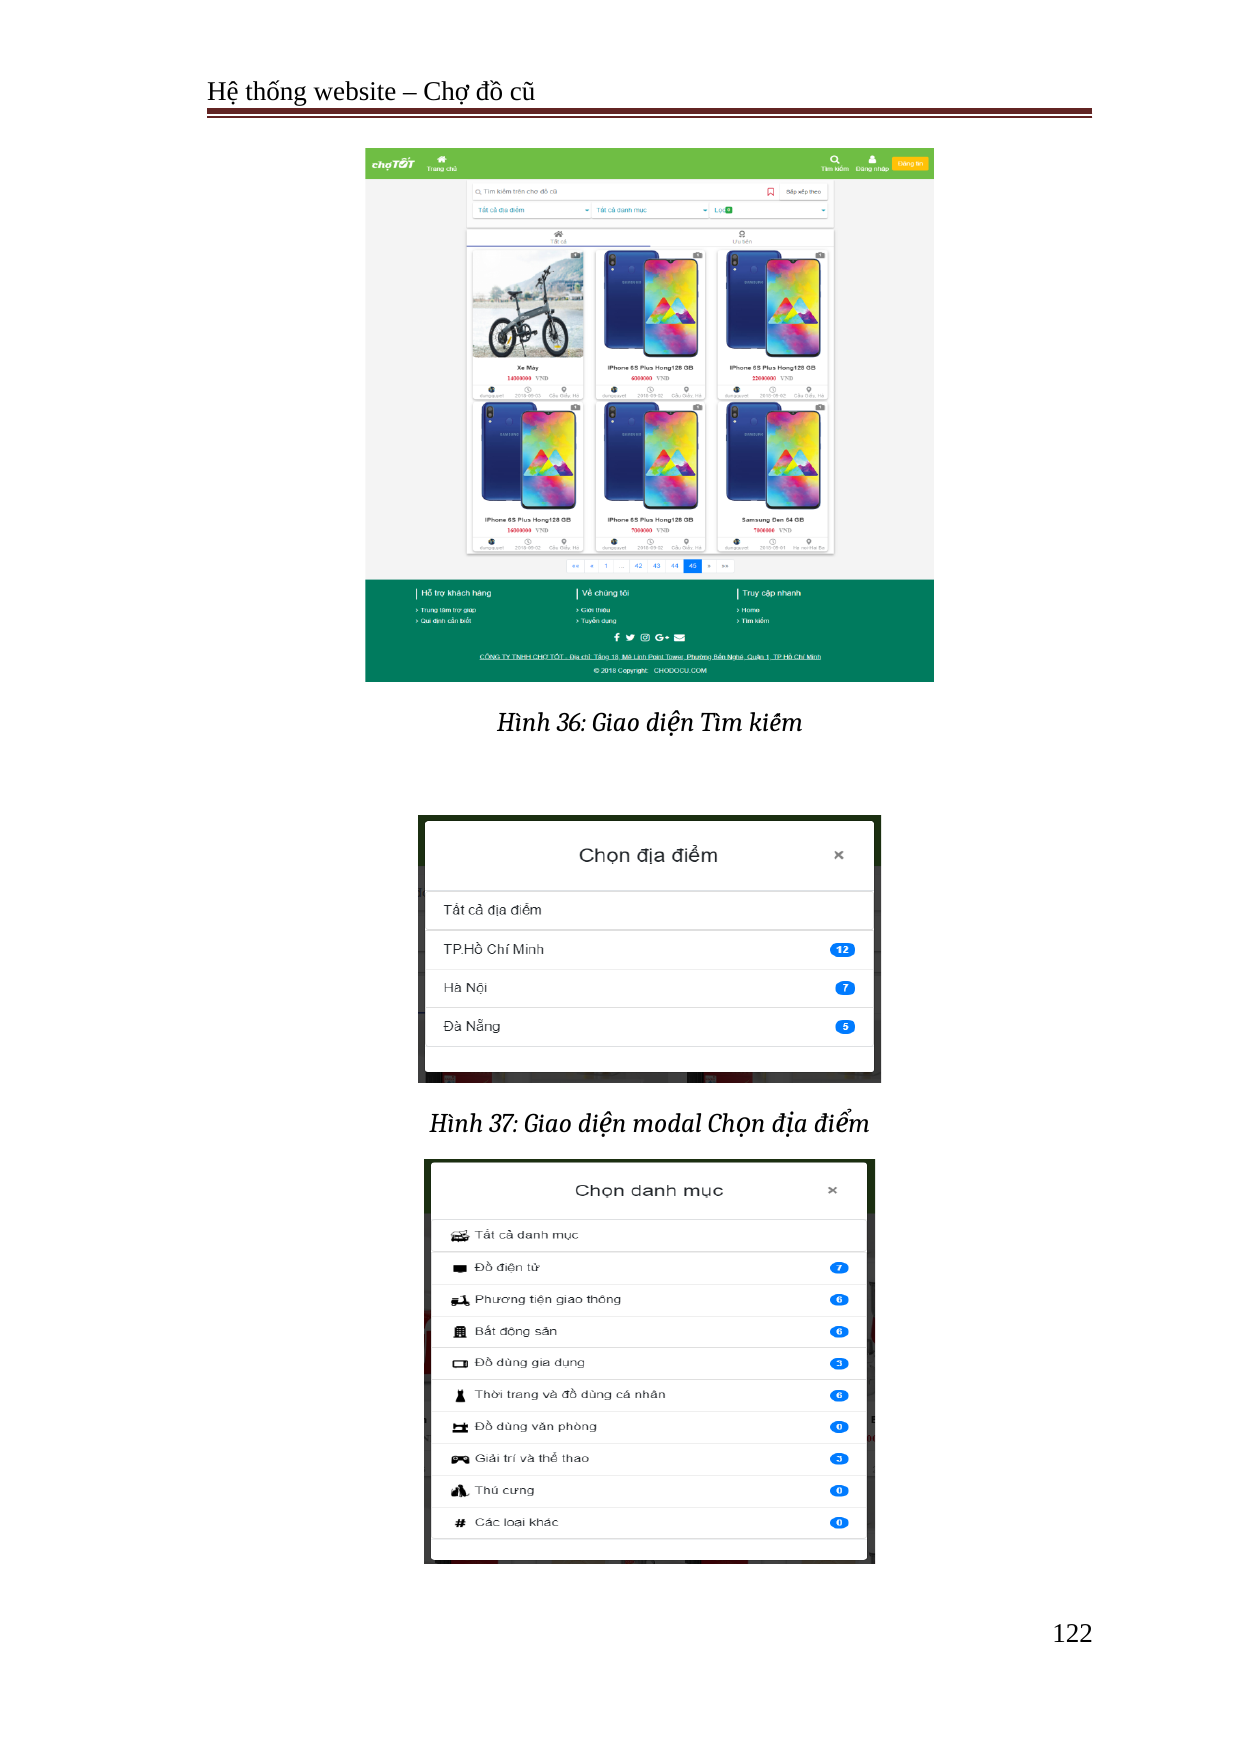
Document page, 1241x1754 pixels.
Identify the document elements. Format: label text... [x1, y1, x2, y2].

text Hình 36: Giao diện Tìm kiếm [207, 707, 1092, 738]
picture [365, 148, 934, 682]
text Hình 37: Giao diện modal Chọn địa điểm [207, 1108, 1092, 1139]
picture [424, 1159, 876, 1564]
picture [418, 815, 882, 1083]
